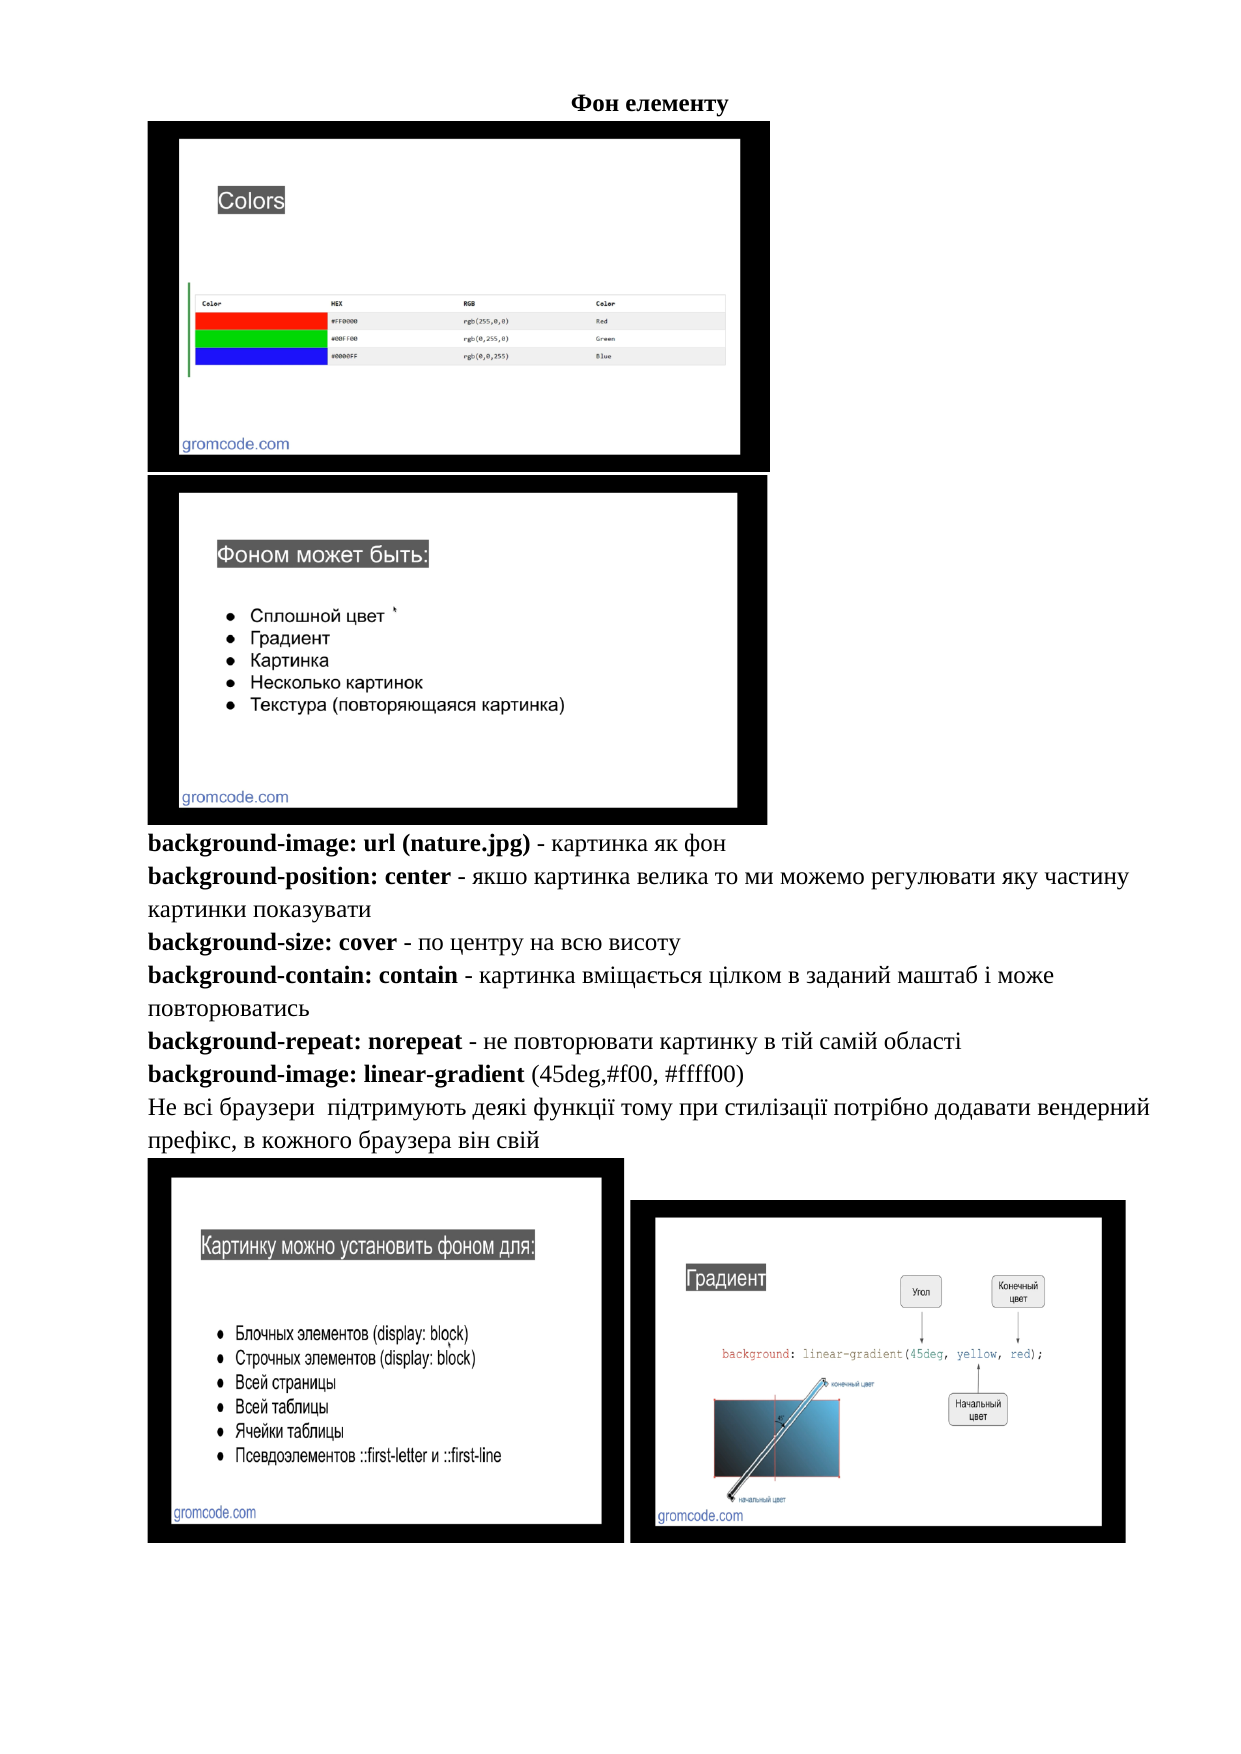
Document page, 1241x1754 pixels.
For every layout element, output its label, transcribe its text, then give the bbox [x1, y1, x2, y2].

list background-image: linear-gradient (45deg,#f00, #ffff00) [148, 1059, 1152, 1088]
list background-size: cover - по центру на всю висоту [148, 927, 1152, 956]
picture [147, 1158, 625, 1543]
picture [147, 475, 768, 825]
picture [630, 1200, 1126, 1543]
list Фон елементу [148, 88, 1152, 117]
picture [147, 121, 770, 472]
list background-image: url (nature.jpg) - картинка як фон [148, 828, 1152, 857]
list background-repeat: norepeat - не повторювати картинку в тій самій області [148, 1026, 1152, 1055]
list background-position: center - якшо картинка велика то ми можемо регулювати яку частину картинки показувати [148, 861, 1152, 923]
list Не всі браузери підтримують деякі функції тому при стилізації потрібно додавати вендерний префікс, в кожного браузера він свій [148, 1092, 1152, 1154]
list background-contain: contain - картинка вміщається цілком в заданий маштаб і може повторюватись [148, 960, 1152, 1022]
